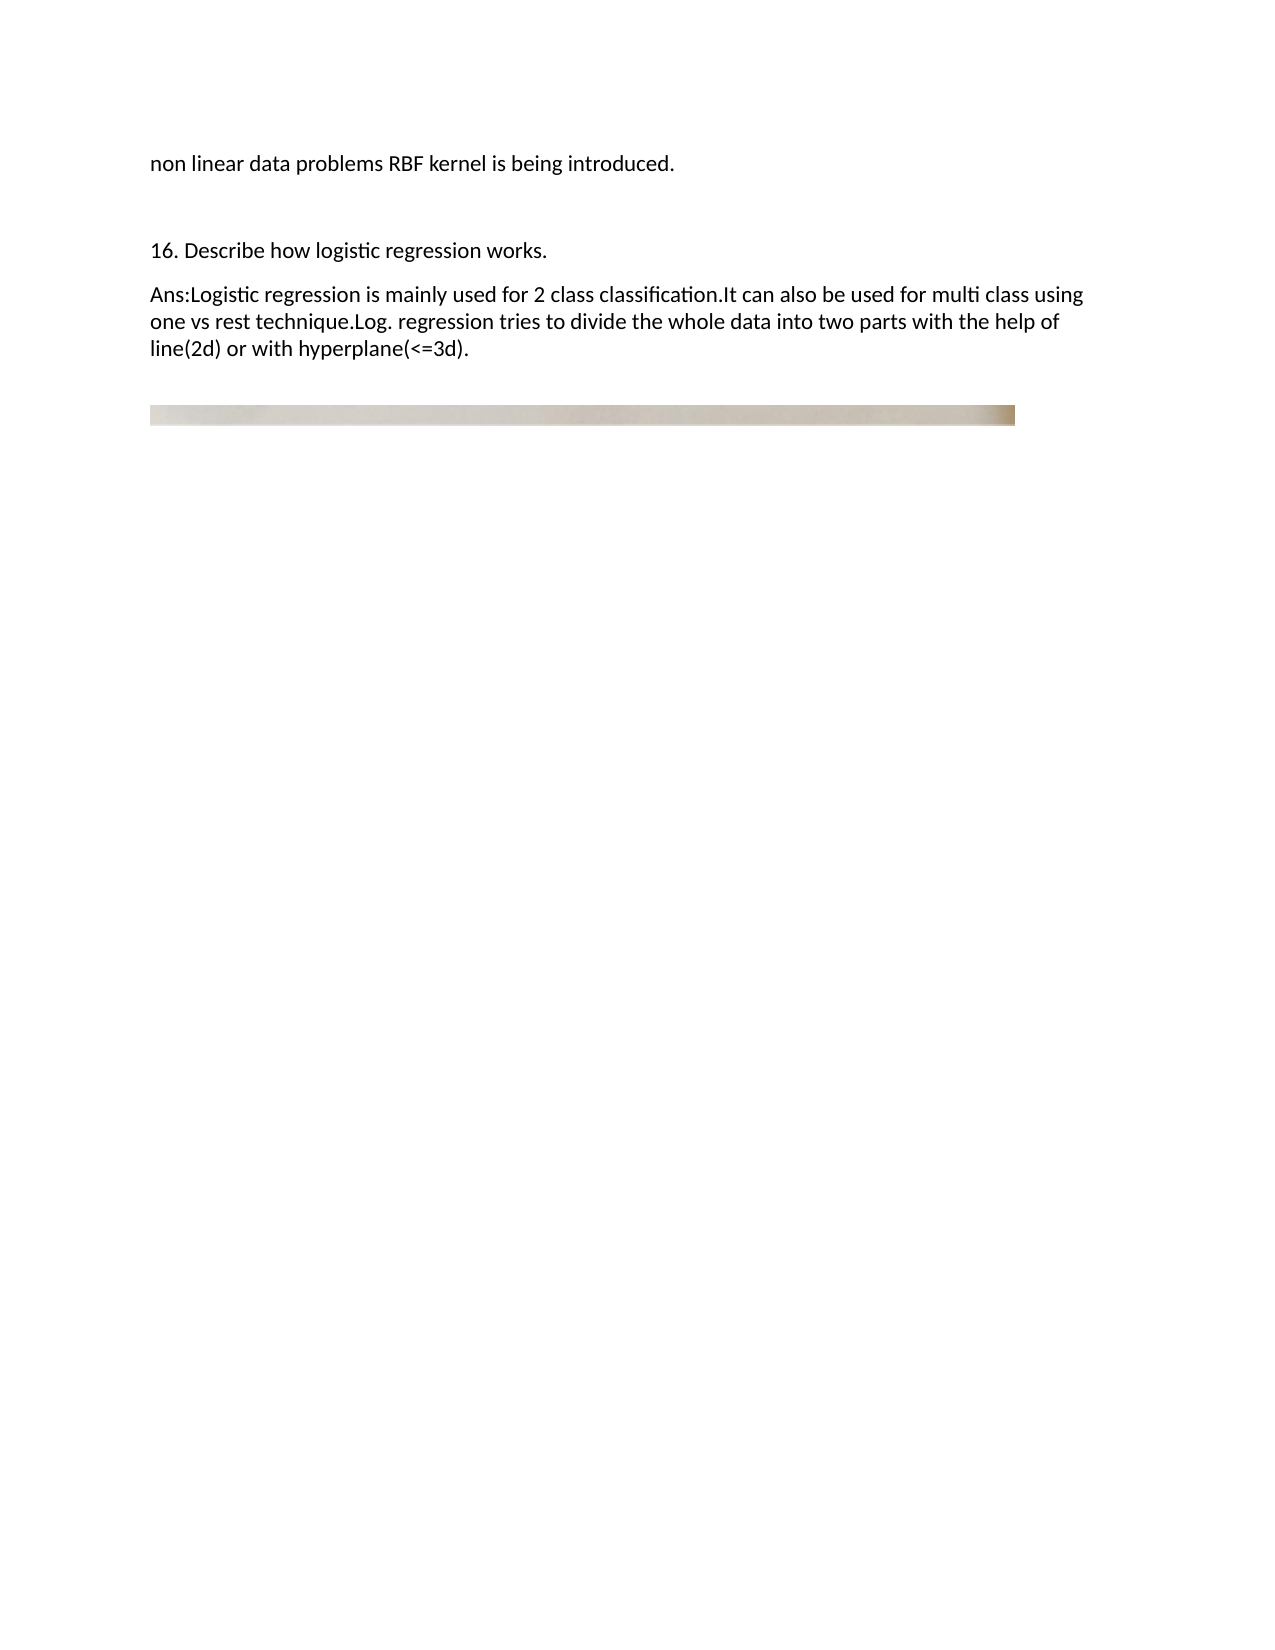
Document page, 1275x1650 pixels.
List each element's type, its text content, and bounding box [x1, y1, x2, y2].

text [150, 150, 1125, 177]
text Ans:Logistic regression is mainly used for 2 class classification.It can also be used for multi class using one vs rest technique.Log. regression tries to divide the whole data into two parts with the help of line(2d) or with hyperplane(<=3d). [150, 281, 1125, 362]
text 16. Describe how logistic regression works. [150, 237, 1125, 264]
